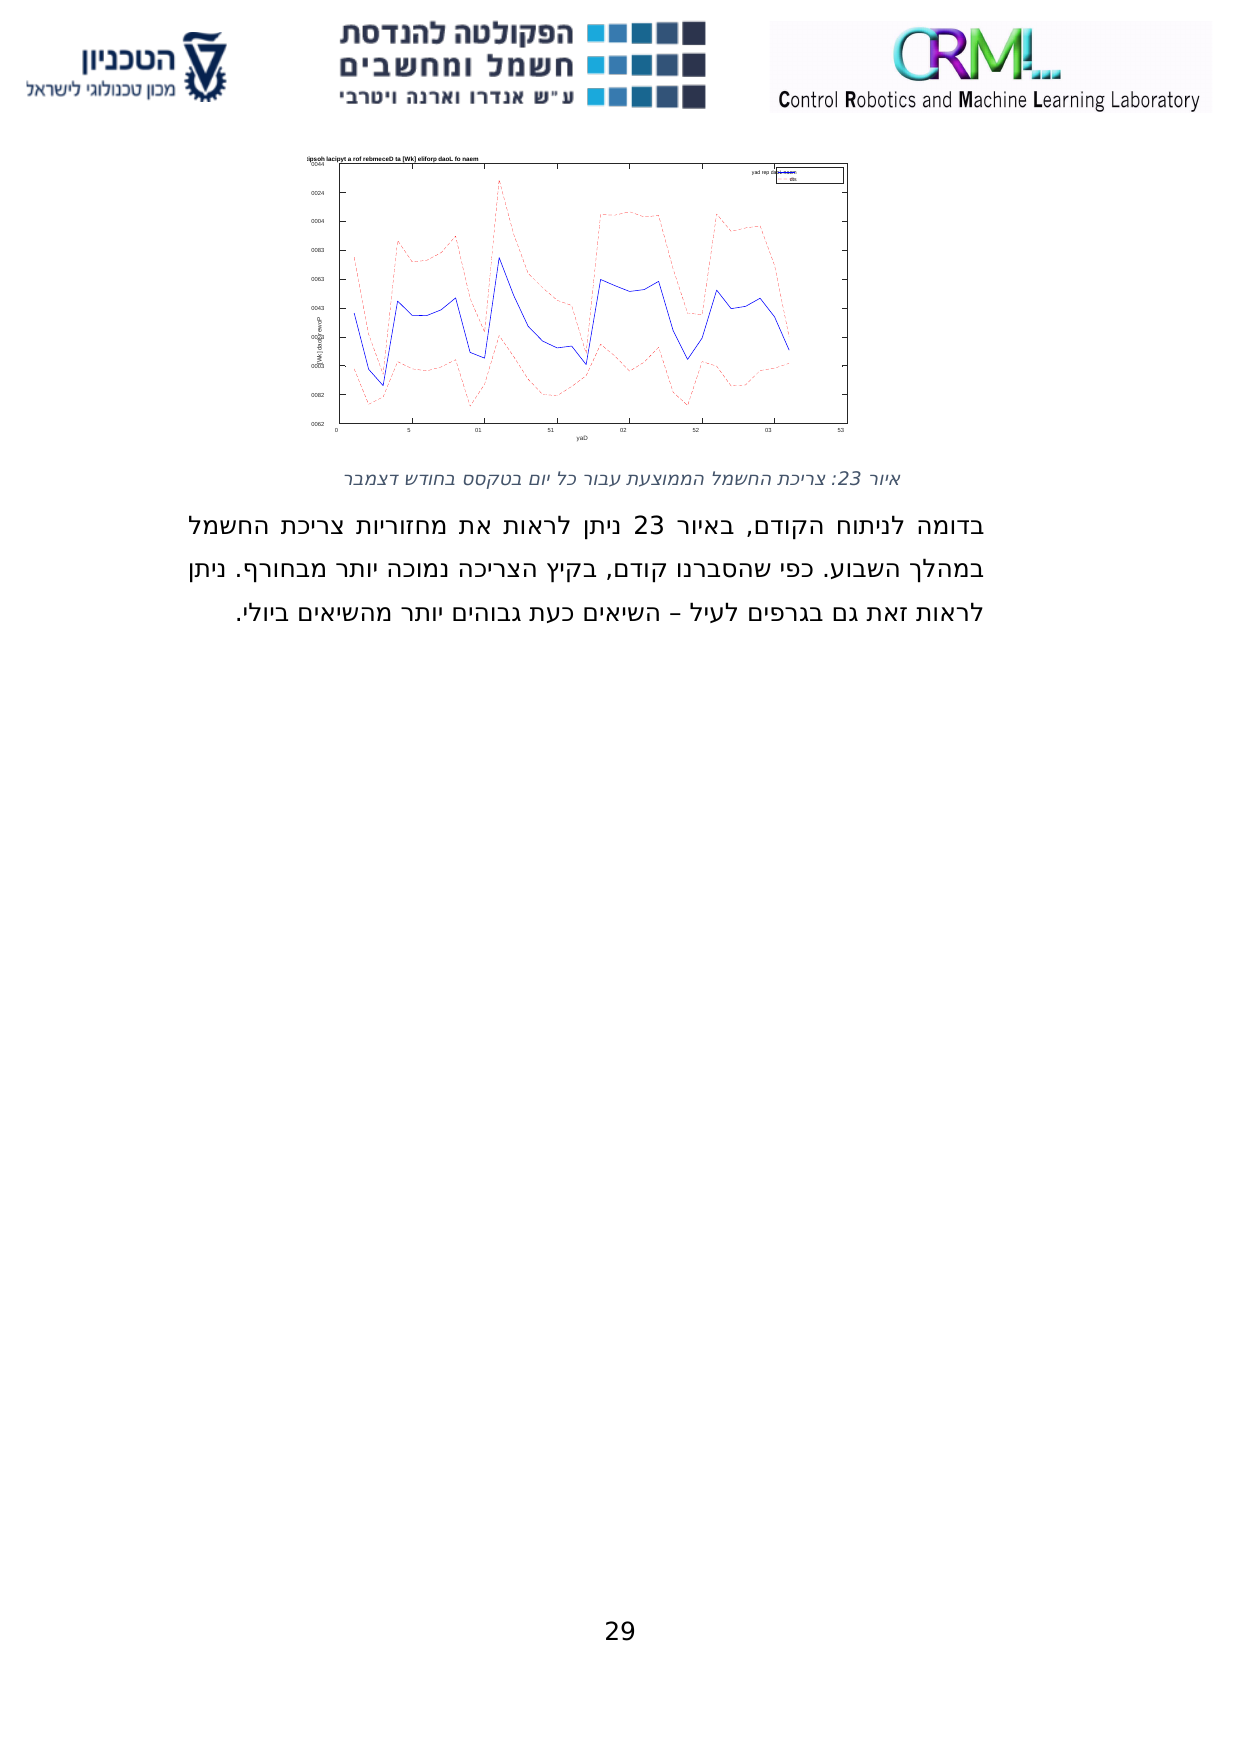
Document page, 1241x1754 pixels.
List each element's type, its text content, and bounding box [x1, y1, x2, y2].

text בדומה לניתוח הקודם, באיור 23 ניתן לראות את מחזוריות צריכת החשמל במהלך השבוע. כפי שהסברנו קודם, בקיץ הצריכה נמוכה יותר מבחורף. ניתן לראות זאת גם בגרפים לעיל – השיאים כעת גבוהים יותר מהשיאים ביולי. [187, 511, 985, 628]
picture [768, 21, 1213, 113]
picture [333, 17, 706, 112]
picture [26, 32, 227, 102]
text איור 23: צריכת החשמל הממוצעת עבור כל יום בטקסס בחודש דצמבר [187, 468, 1053, 490]
